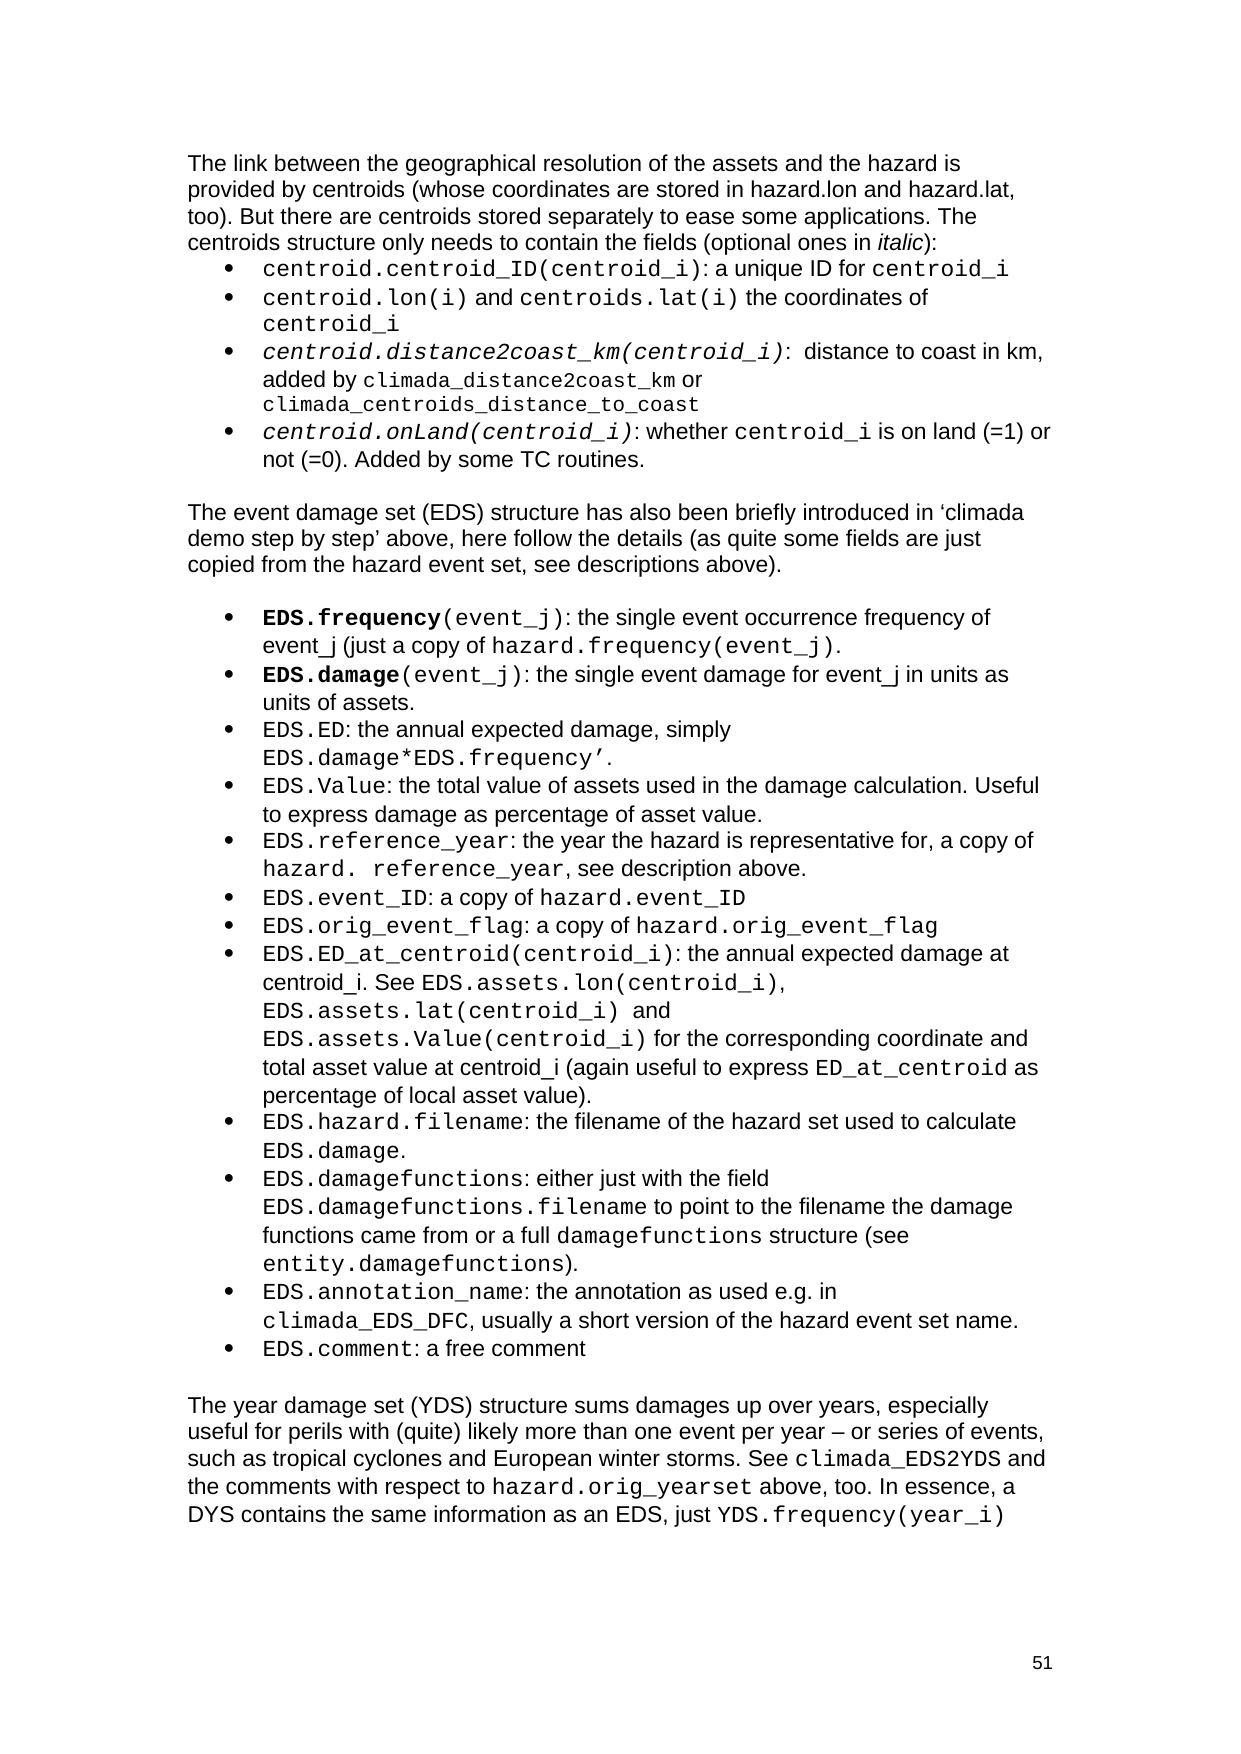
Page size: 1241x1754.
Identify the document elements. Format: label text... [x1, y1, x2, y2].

list EDS.annotation_name: the annotation as used e.g. in climada_EDS_DFC, usually a short version of the hazard event set name. [225, 1278, 1053, 1335]
list EDS.event_ID: a copy of hazard.event_ID [225, 883, 1053, 912]
list centroid.onLand(centroid_i): whether centroid_i is on land (=1) or not (=0). Added by some TC routines. [225, 418, 1053, 472]
list centroid.lon(i) and centroids.lat(i) the coordinates of centroid_i [225, 284, 1053, 338]
list centroid.centroid_ID(centroid_i): a unique ID for centroid_i [225, 255, 1053, 284]
list EDS.orig_event_flag: a copy of hazard.orig_event_flag [225, 912, 1053, 940]
list EDS.Value: the total value of assets used in the damage calculation. Useful to express damage as percentage of asset value. [225, 772, 1053, 827]
text The link between the geographical resolution of the assets and the hazard is provided by centroids (whose coordinates are stored in hazard.lon and hazard.lat, too). But there are centroids stored separately to ease some applications. The centroids structure only needs to contain the fields (optional ones in italic): [187, 150, 1053, 255]
list EDS.ED: the annual expected damage, simply EDS.damage*EDS.frequency’. [225, 716, 1053, 772]
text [187, 1392, 1053, 1530]
list EDS.damagefunctions: either just with the field EDS.damagefunctions.filename to point to the filename the damage functions came from or a full damagefunctions structure (see entity.damagefunctions). [225, 1165, 1053, 1278]
text The event damage set (EDS) structure has also been briefly introduced in ‘climada demo step by step’ above, here follow the details (as quite some fields are just copied from the hazard event set, see descriptions above). [187, 499, 1053, 578]
list EDS.hazard.filename: the filename of the hazard set used to calculate EDS.damage. [225, 1108, 1053, 1165]
list EDS.damage(event_j): the single event damage for event_j in units as units of assets. [225, 661, 1053, 716]
list centroid.distance2coast_km(centroid_i): distance to coast in km, added by climada_distance2coast_km or climada_centroids_distance_to_coast [225, 338, 1053, 418]
list EDS.frequency(event_j): the single event occurrence frequency of event_j (just a copy of hazard.frequency(event_j). [225, 604, 1053, 661]
list EDS.reference_year: the year the hazard is representative for, a copy of hazard. reference_year, see description above. [225, 827, 1053, 883]
list EDS.comment: a free comment [225, 1335, 1053, 1363]
list EDS.ED_at_centroid(centroid_i): the annual expected damage at centroid_i. See EDS.assets.lon(centroid_i), EDS.assets.lat(centroid_i) and EDS.assets.Value(centroid_i) for the corresponding coordinate and total asset value at centroid_i (again useful to express ED_at_centroid as percentage of local asset value). [225, 940, 1053, 1108]
